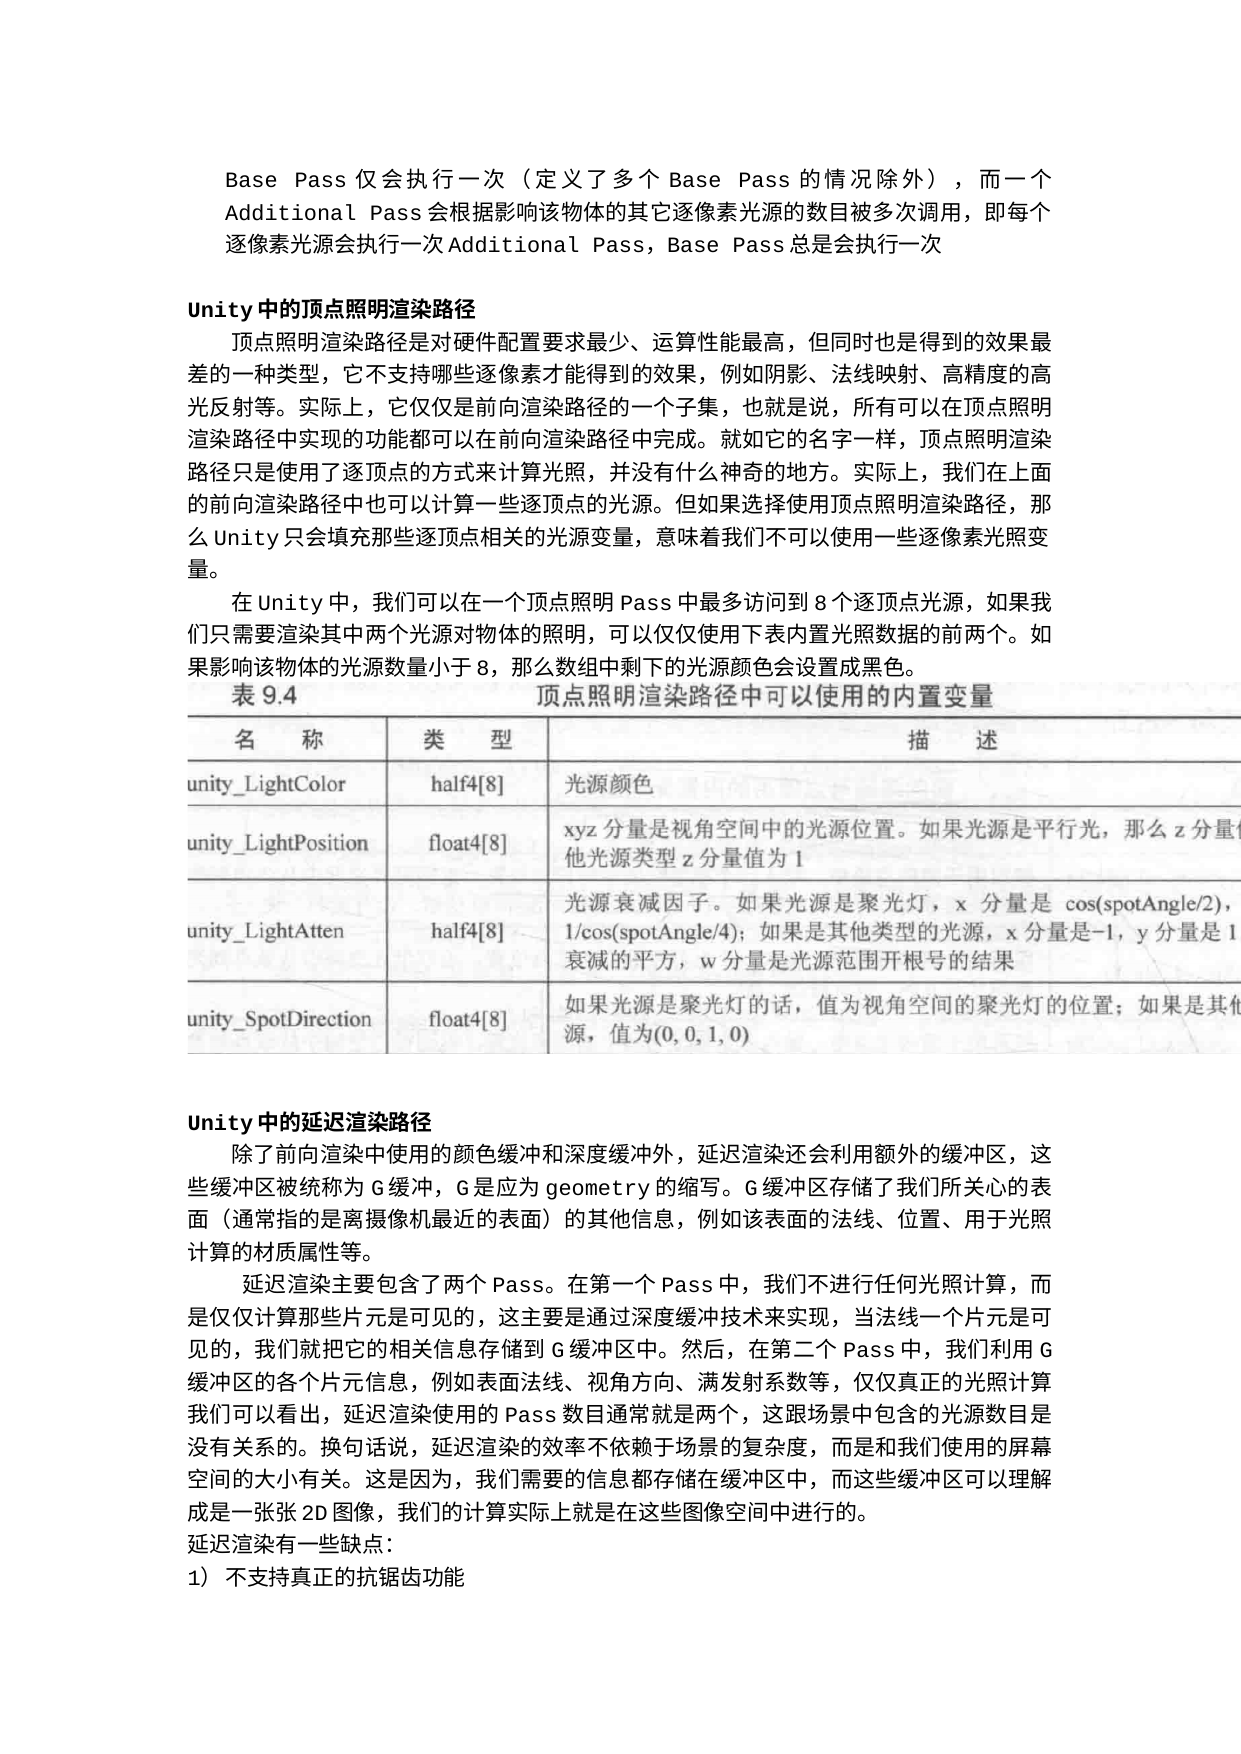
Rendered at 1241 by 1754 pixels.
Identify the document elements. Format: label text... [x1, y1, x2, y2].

text 顶点照明渲染路径是对硬件配置要求最少、运算性能最高，但同时也是得到的效果最差的一种类型，它不支持哪些逐像素才能得到的效果，例如阴影、法线映射、高精度的高光反射等。实际上，它仅仅是前向渲染路径的一个子集，也就是说，所有可以在顶点照明渲染路径中实现的功能都可以在前向渲染路径中完成。就如它的名字一样，顶点照明渲染路径只是使用了逐顶点的方式来计算光照，并没有什么神奇的地方。实际上，我们在上面的前向渲染路径中也可以计算一些逐顶点的光源。但如果选择使用顶点照明渲染路径，那么Unity只会填充那些逐顶点相关的光源变量，意味着我们不可以使用一些逐像素光照变量。 [187, 324, 1053, 584]
text Unity中的顶点照明渲染路径 [187, 292, 1053, 324]
text 在Unity中，我们可以在一个顶点照明Pass中最多访问到8个逐顶点光源，如果我们只需要渲染其中两个光源对物体的照明，可以仅仅使用下表内置光照数据的前两个。如果影响该物体的光源数量小于8，那么数组中剩下的光源颜色会设置成黑色。 [187, 584, 1053, 682]
text 延迟渲染有一些缺点： [187, 1527, 1053, 1559]
text 除了前向渲染中使用的颜色缓冲和深度缓冲外，延迟渲染还会利用额外的缓冲区，这些缓冲区被统称为G缓冲，G是应为geometry的缩写。G缓冲区存储了我们所关心的表面（通常指的是离摄像机最近的表面）的其他信息，例如该表面的法线、位置、用于光照计算的材质属性等。 [187, 1137, 1053, 1267]
list 不支持真正的抗锯齿功能 [187, 1559, 1053, 1592]
text 延迟渲染主要包含了两个Pass。在第一个Pass中，我们不进行任何光照计算，而是仅仅计算那些片元是可见的，这主要是通过深度缓冲技术来实现，当法线一个片元是可见的，我们就把它的相关信息存储到G缓冲区中。然后，在第二个Pass中，我们利用G缓冲区的各个片元信息，例如表面法线、视角方向、满发射系数等，仅仅真正的光照计算。我们可以看出，延迟渲染使用的Pass数目通常就是两个，这跟场景中包含的光源数目是没有关系的。换句话说，延迟渲染的效率不依赖于场景的复杂度，而是和我们使用的屏幕空间的大小有关。这是因为，我们需要的信息都存储在缓冲区中，而这些缓冲区可以理解成是一张张2D图像，我们的计算实际上就是在这些图像空间中进行的。 [187, 1267, 1053, 1527]
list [187, 162, 1053, 259]
text Unity中的延迟渲染路径 [187, 1104, 1053, 1137]
picture [187, 682, 1241, 1054]
